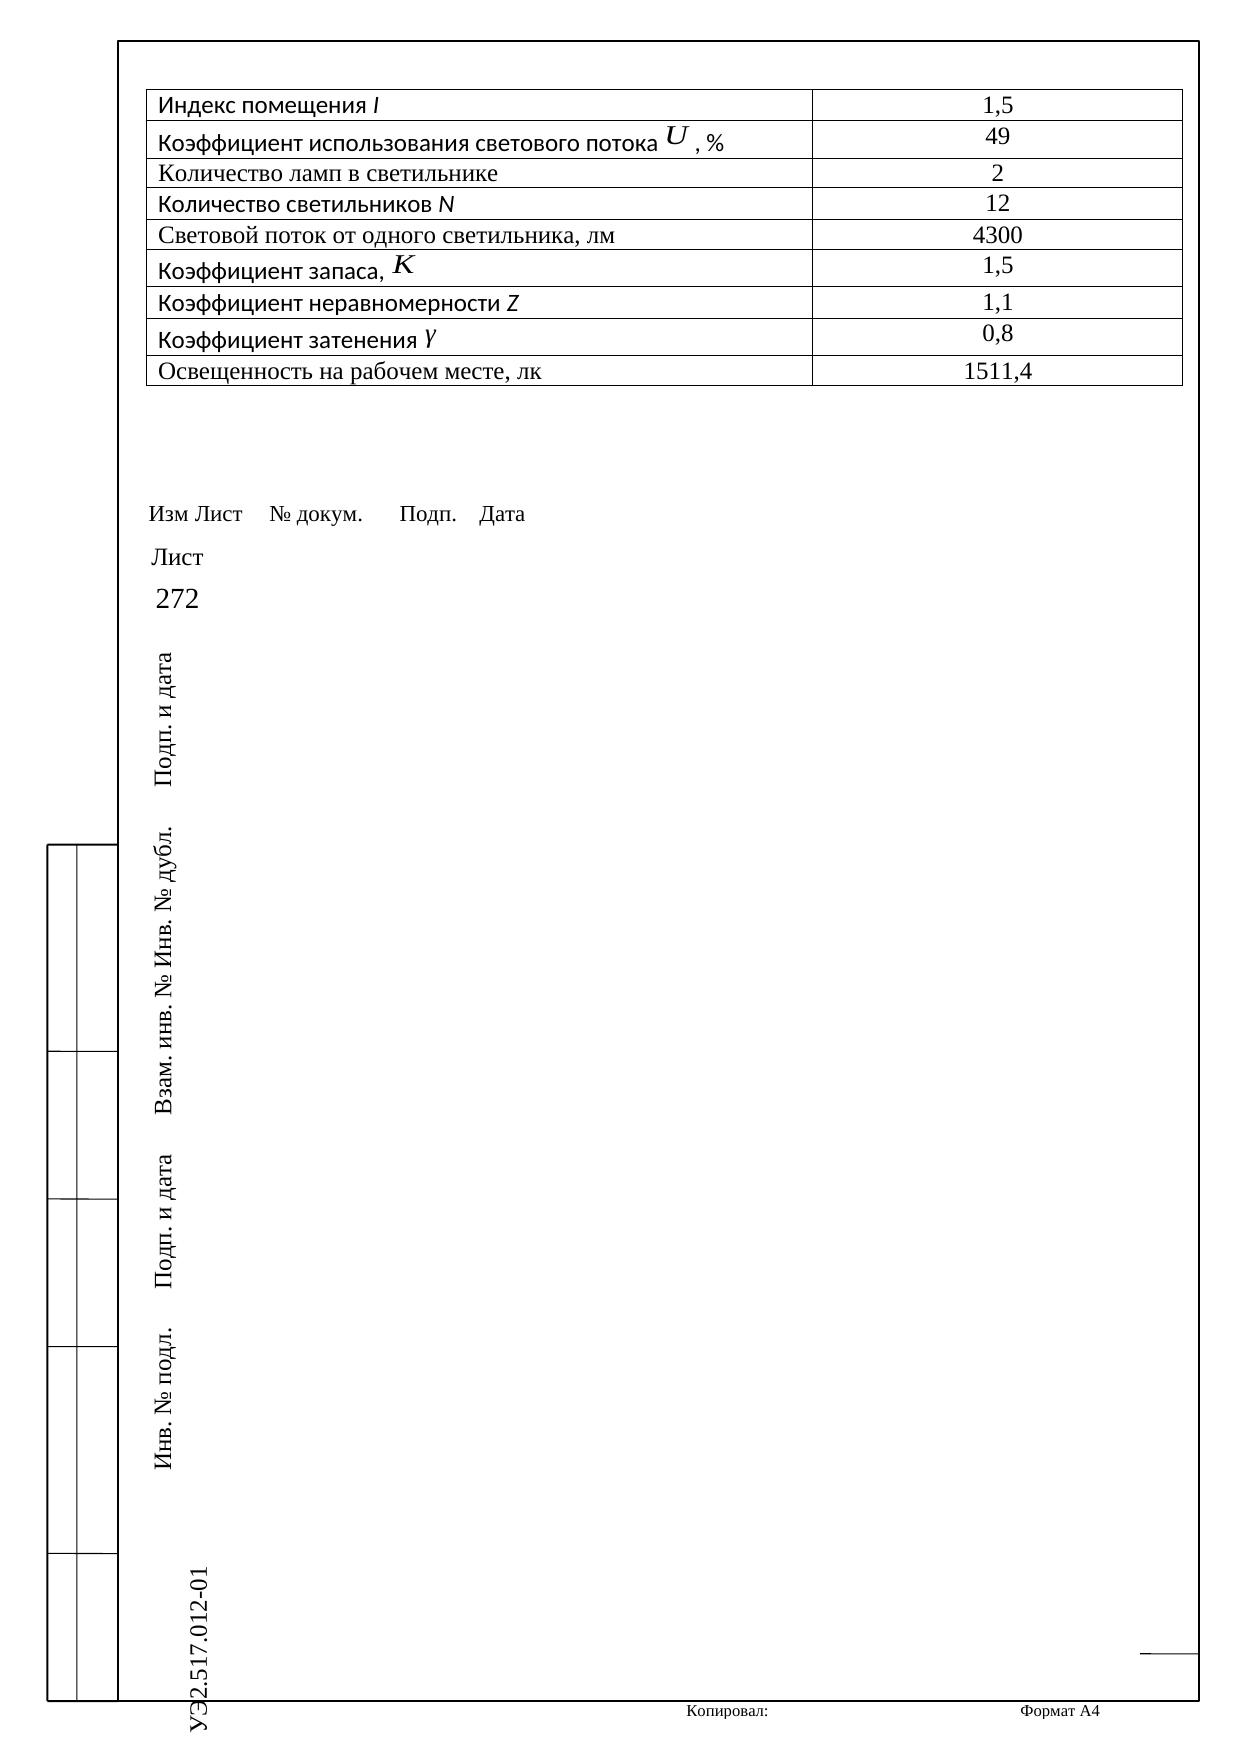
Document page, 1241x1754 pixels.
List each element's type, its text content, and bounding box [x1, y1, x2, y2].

table_cell Коэффициент неравномерности Z [147, 287, 812, 317]
table_cell Коэффициент запаса, [147, 250, 812, 286]
table_cell 1511,4 [813, 356, 1182, 384]
table_cell Коэффициент использования светового потока , % [147, 121, 812, 157]
table_cell Световой поток от одного светильника, лм [147, 220, 812, 249]
table_cell 1,5 [813, 250, 1182, 286]
table_cell Количество ламп в светильнике [147, 159, 812, 187]
table_cell 0,8 [813, 319, 1182, 355]
table_cell Коэффициент затенения [147, 319, 812, 355]
table_cell 2 [813, 159, 1182, 187]
table_cell 12 [813, 188, 1182, 219]
table_cell Количество светильников N [147, 188, 812, 219]
table_cell Освещенность на рабочем месте, лк [147, 356, 812, 384]
table_cell 1,5 [813, 90, 1182, 120]
table_cell 49 [813, 121, 1182, 157]
table_cell Индекс помещения I [147, 90, 812, 120]
table_cell 4300 [813, 220, 1182, 249]
table_cell 1,1 [813, 287, 1182, 317]
